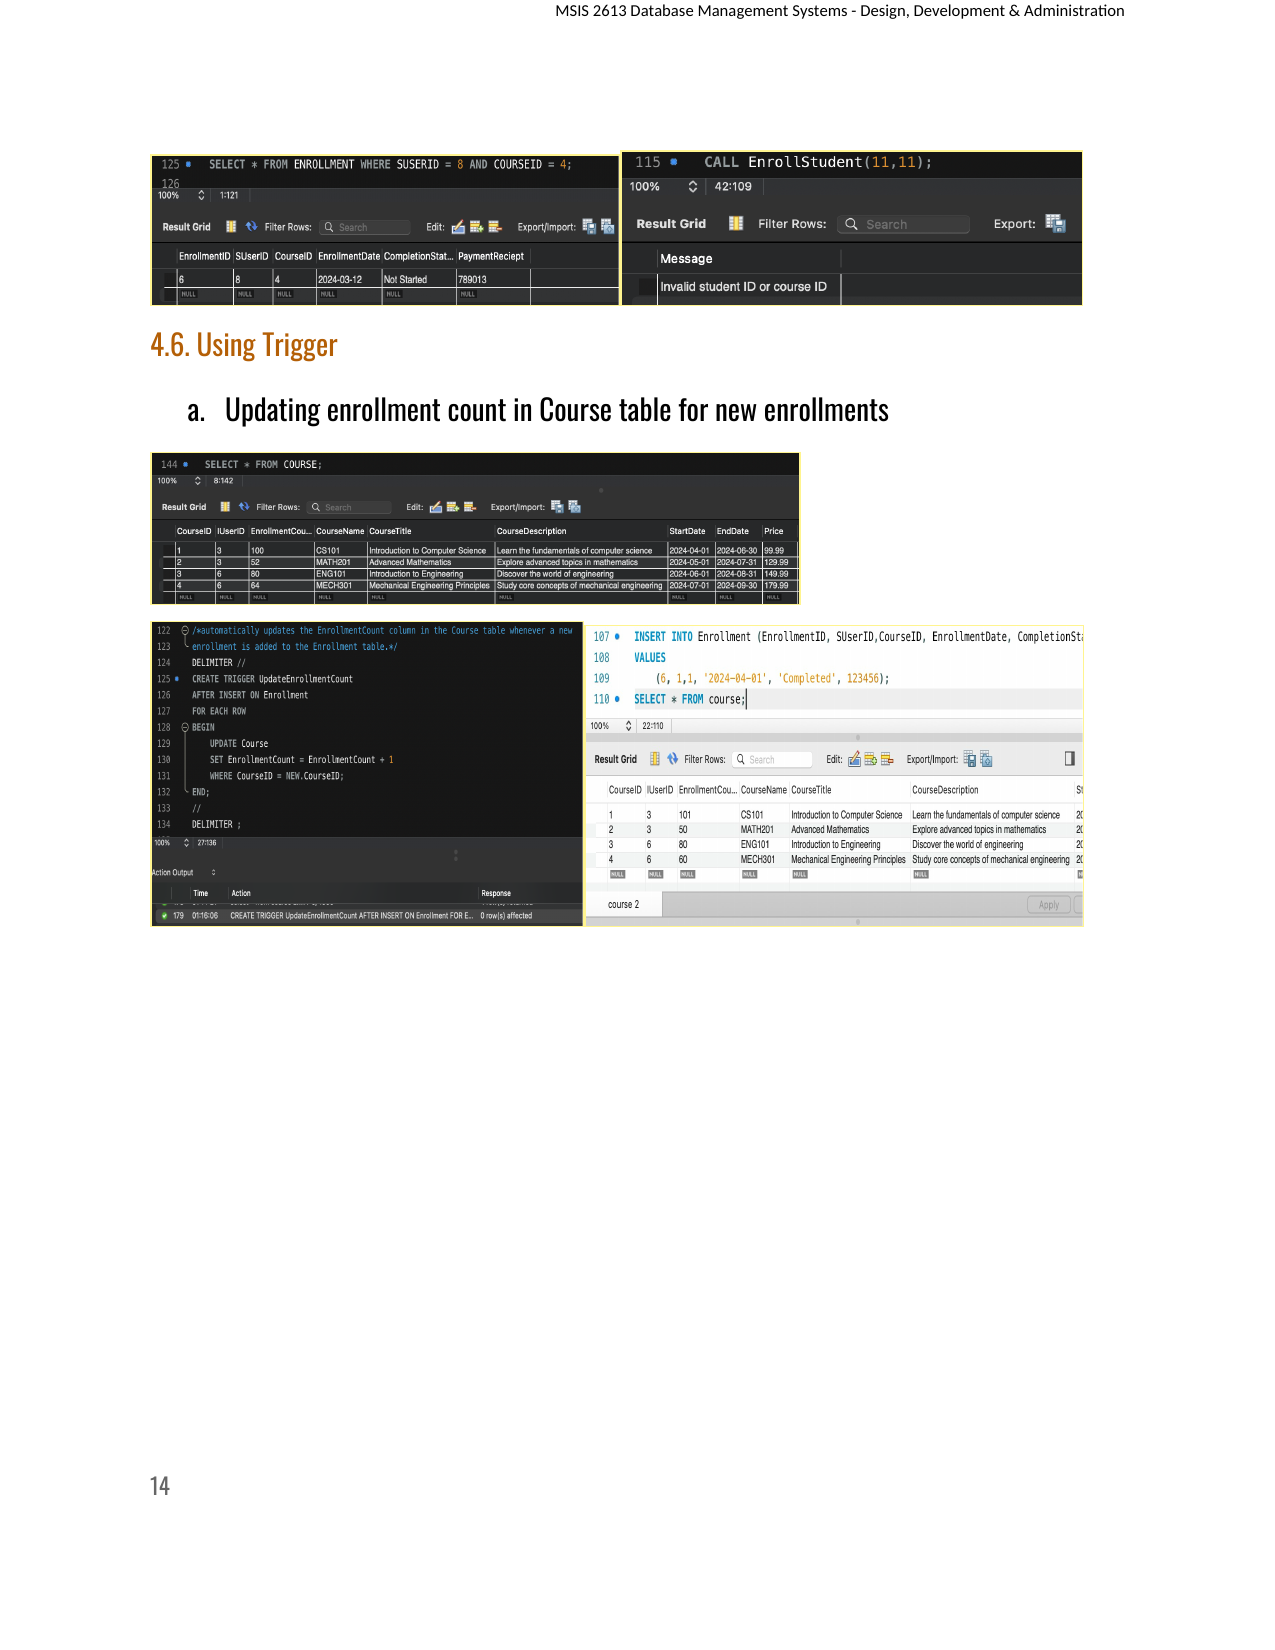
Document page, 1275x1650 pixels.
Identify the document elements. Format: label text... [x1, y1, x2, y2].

picture [152, 156, 619, 305]
picture [152, 453, 799, 604]
picture [586, 626, 1083, 926]
list Updating enrollment count in Course table for new enrollments [187, 387, 1125, 430]
picture [152, 622, 583, 926]
text 4.6. Using Trigger [150, 322, 1125, 365]
picture [622, 152, 1082, 305]
